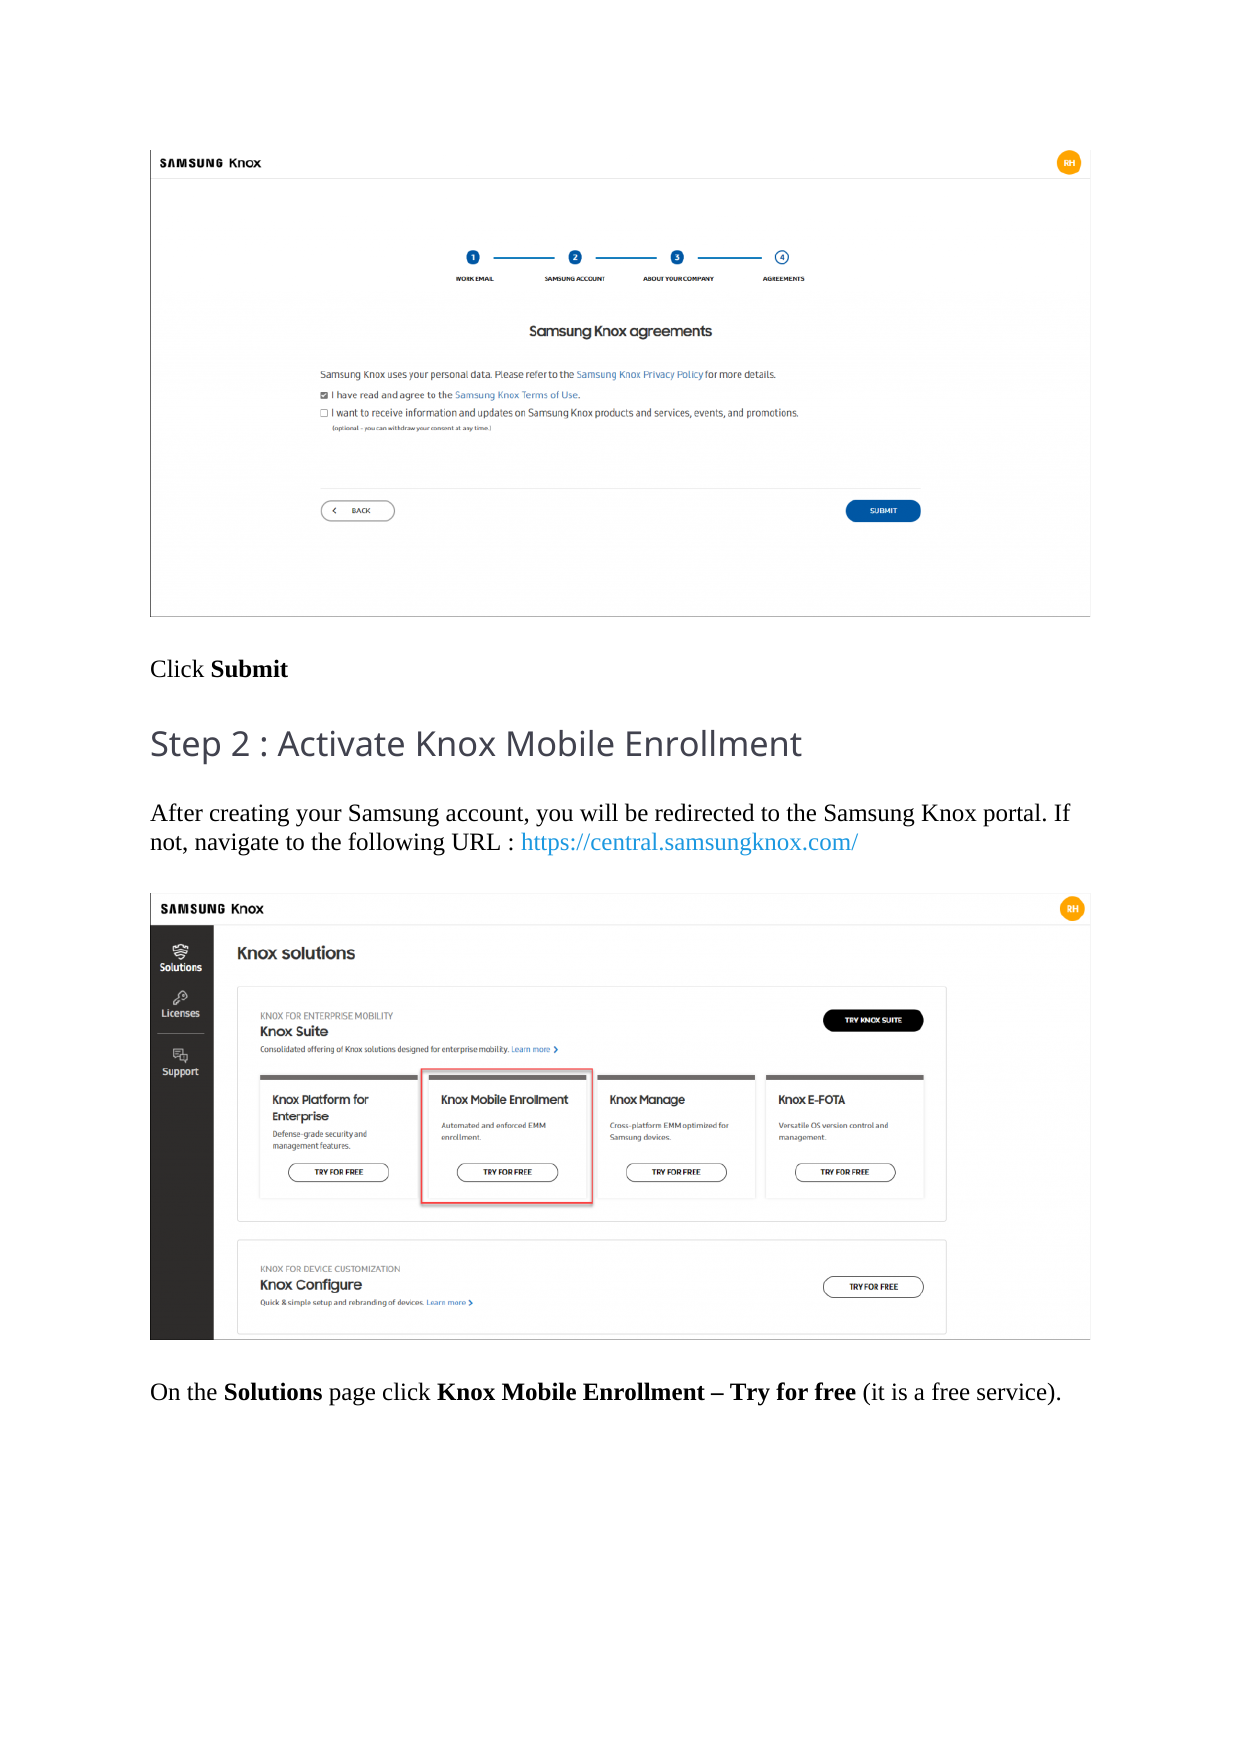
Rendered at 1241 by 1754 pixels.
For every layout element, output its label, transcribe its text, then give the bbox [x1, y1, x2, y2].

picture [150, 893, 1091, 1340]
text Step 2 : Activate Knox Mobile Enrollment [150, 720, 1090, 767]
text On the Solutions page click Knox Mobile Enrollment – Try for free (it is a free service). [150, 1377, 1090, 1405]
text After creating your Samsung account, you will be redirected to the Samsung Knox portal. If not, navigate to the following URL : https://central.samsungknox.com/ [150, 798, 1090, 856]
picture [150, 150, 1091, 617]
text Click Submit [150, 654, 1090, 682]
